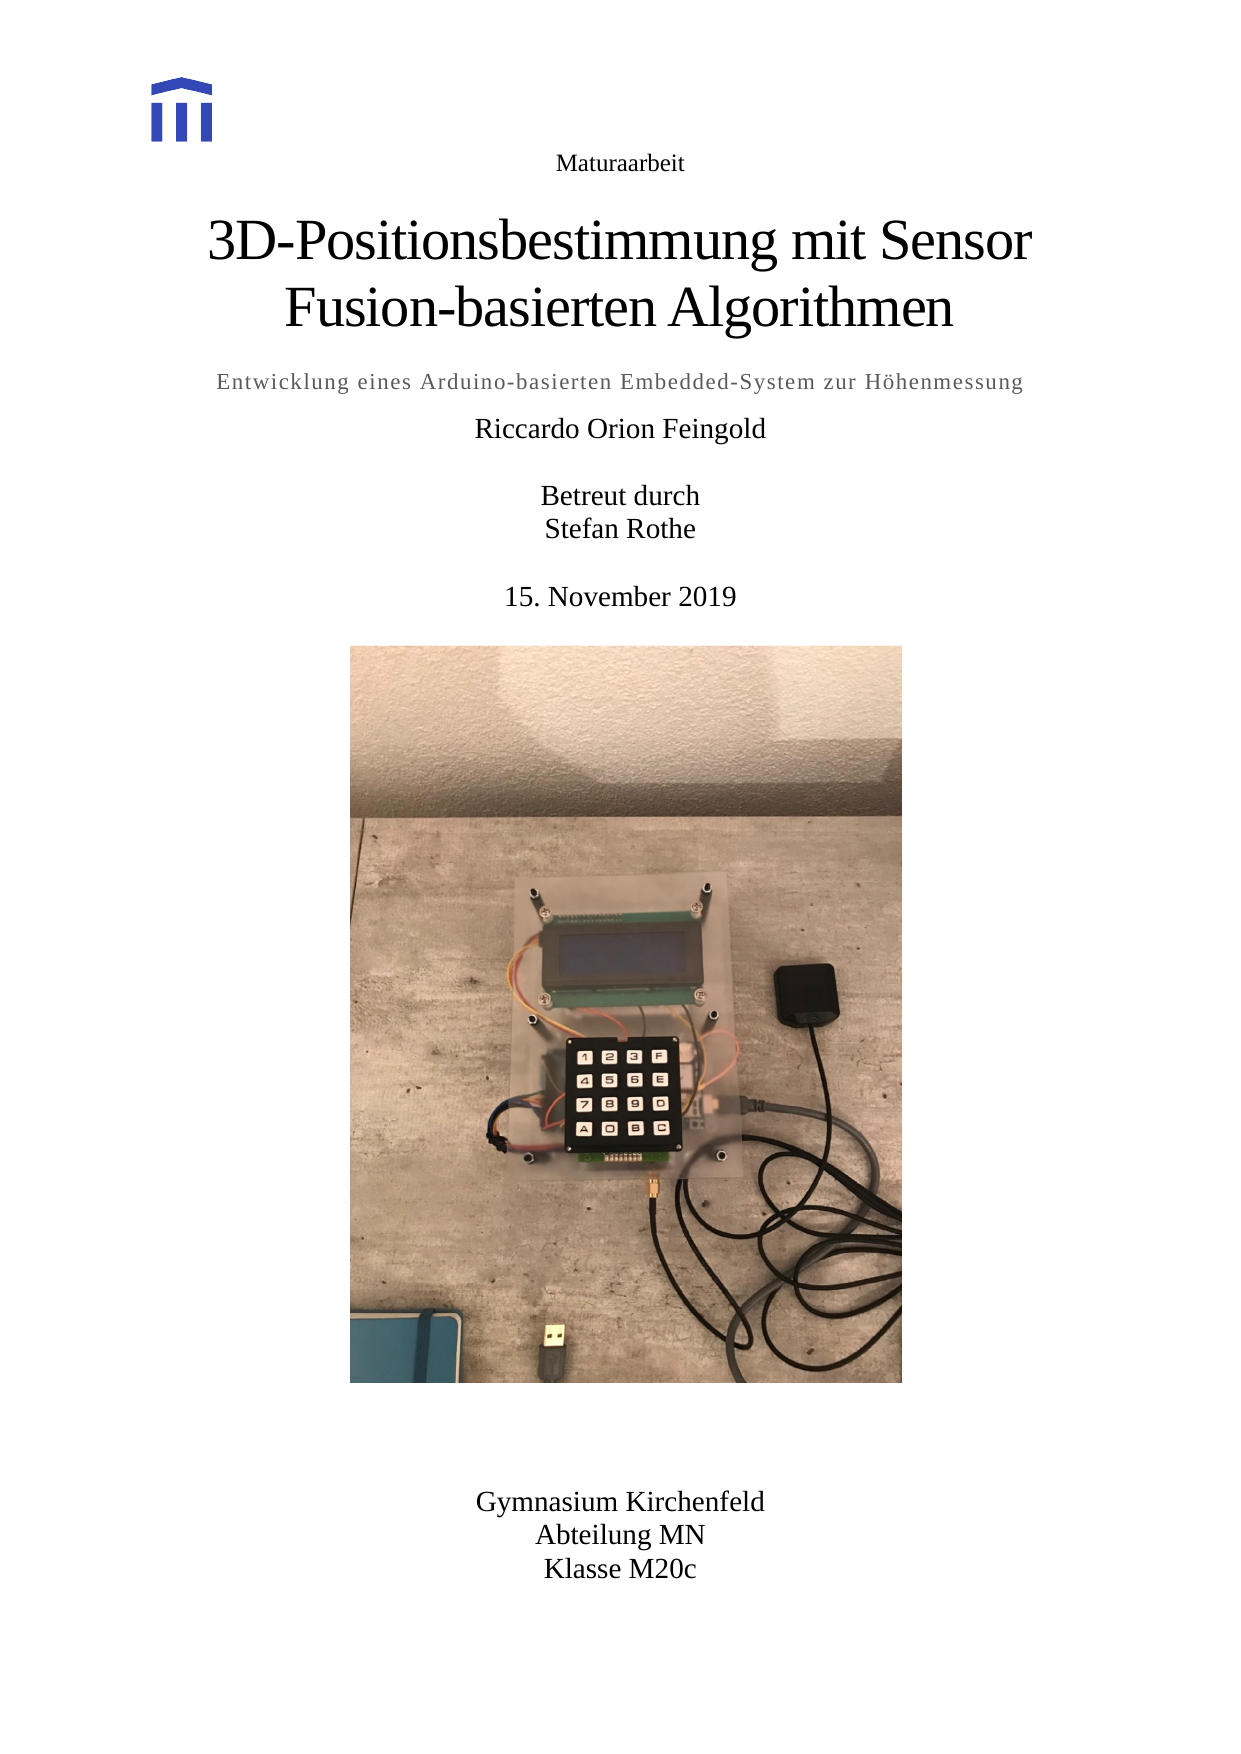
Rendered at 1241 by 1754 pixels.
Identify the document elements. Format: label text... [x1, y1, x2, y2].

text 3D-Positionsbestimmung mit Sensor Fusion-basierten Algorithmen [148, 205, 1093, 339]
text Betreut durch [148, 478, 1093, 512]
subtitle Entwicklung eines Arduino-basierten Embedded-System zur Höhenmessung [148, 368, 1093, 394]
text Maturaarbeit [148, 148, 1093, 176]
text Riccardo Orion Feingold [148, 411, 1093, 444]
picture [147, 73, 215, 145]
text Klasse M20c [148, 1551, 1093, 1584]
text Abteilung MN [148, 1517, 1093, 1551]
text Stefan Rothe [148, 512, 1093, 545]
text Gymnasium Kirchenfeld [148, 1484, 1093, 1517]
picture [350, 646, 902, 1382]
text 15. November 2019 [148, 579, 1093, 612]
